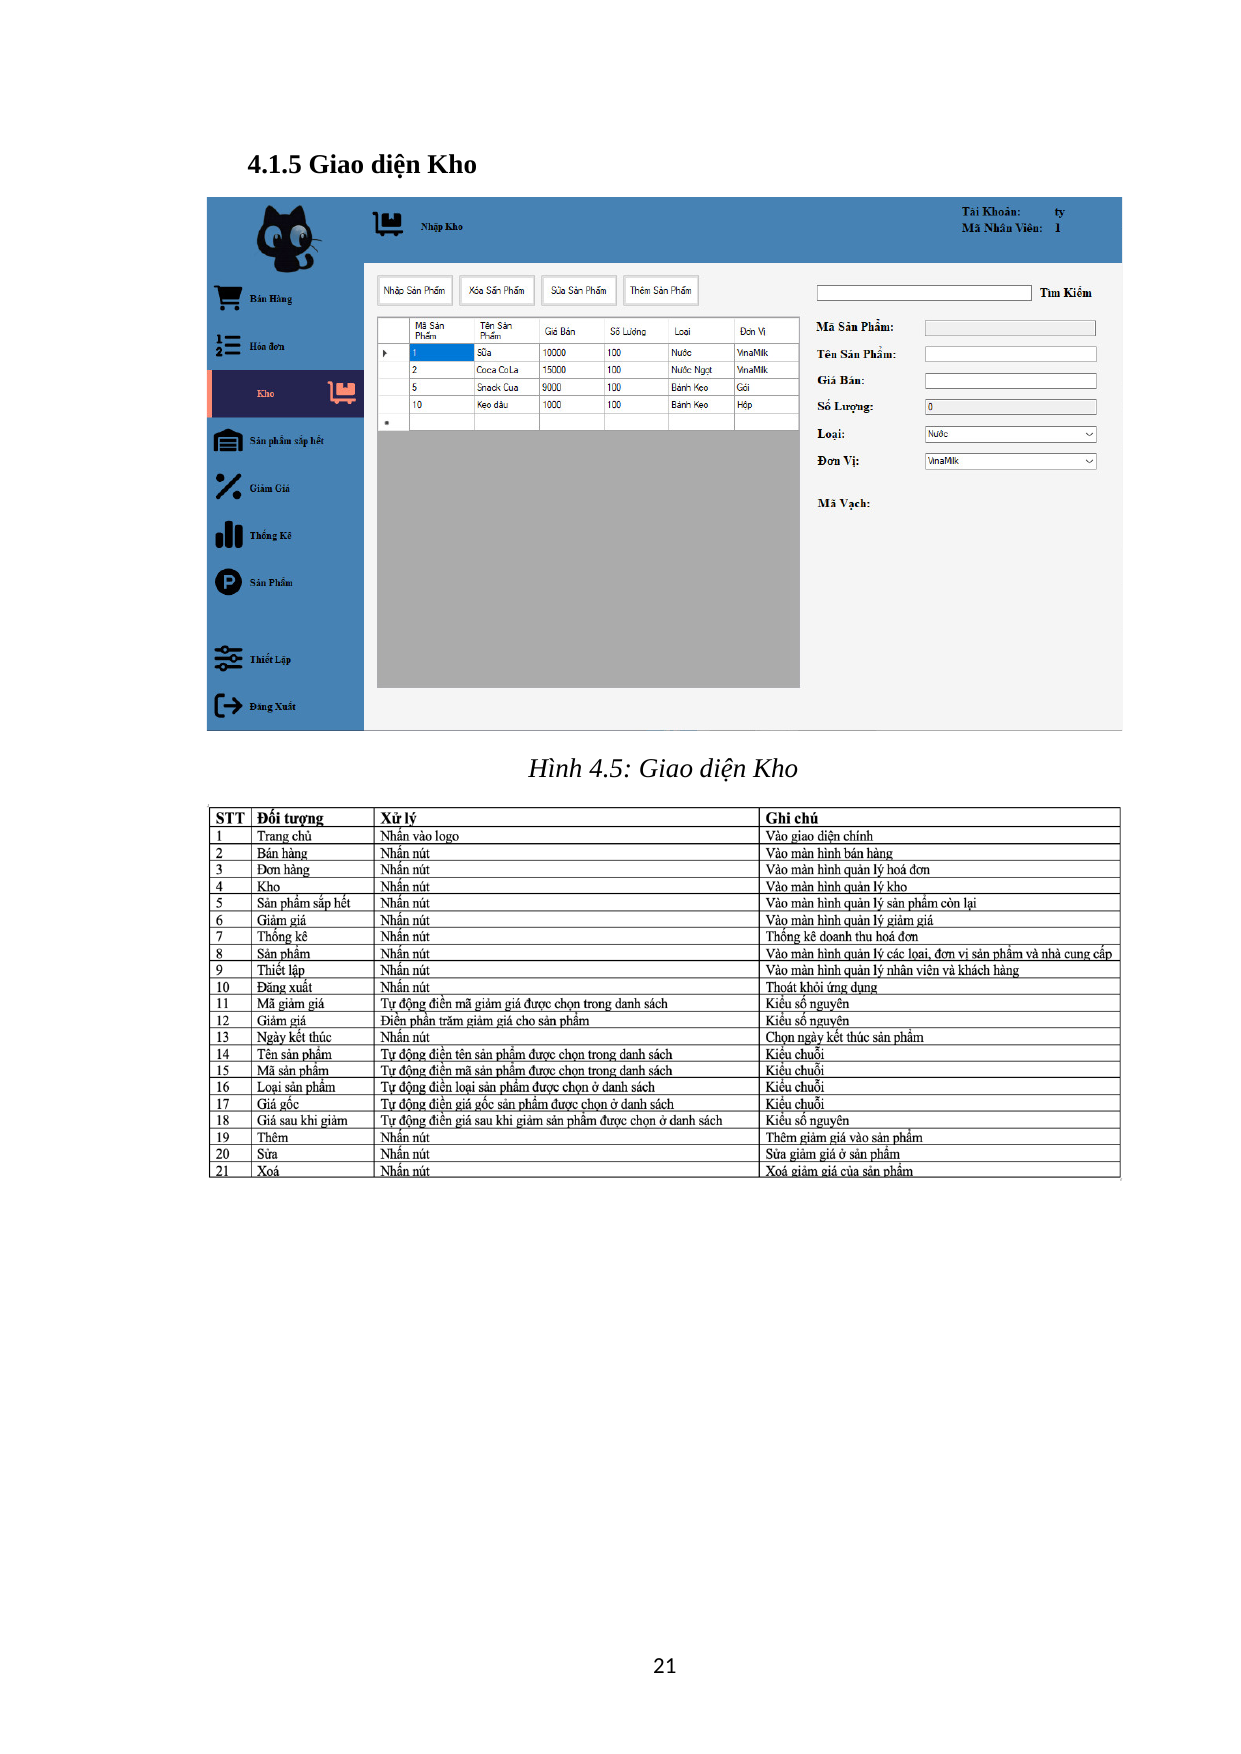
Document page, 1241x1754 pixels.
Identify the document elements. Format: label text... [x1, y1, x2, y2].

subtitle 4.1.5 Giao diện Kho [207, 148, 1122, 179]
picture [206, 804, 1123, 1181]
text Hình 4.5: Giao diện Kho [207, 753, 1122, 784]
picture [206, 197, 1123, 731]
